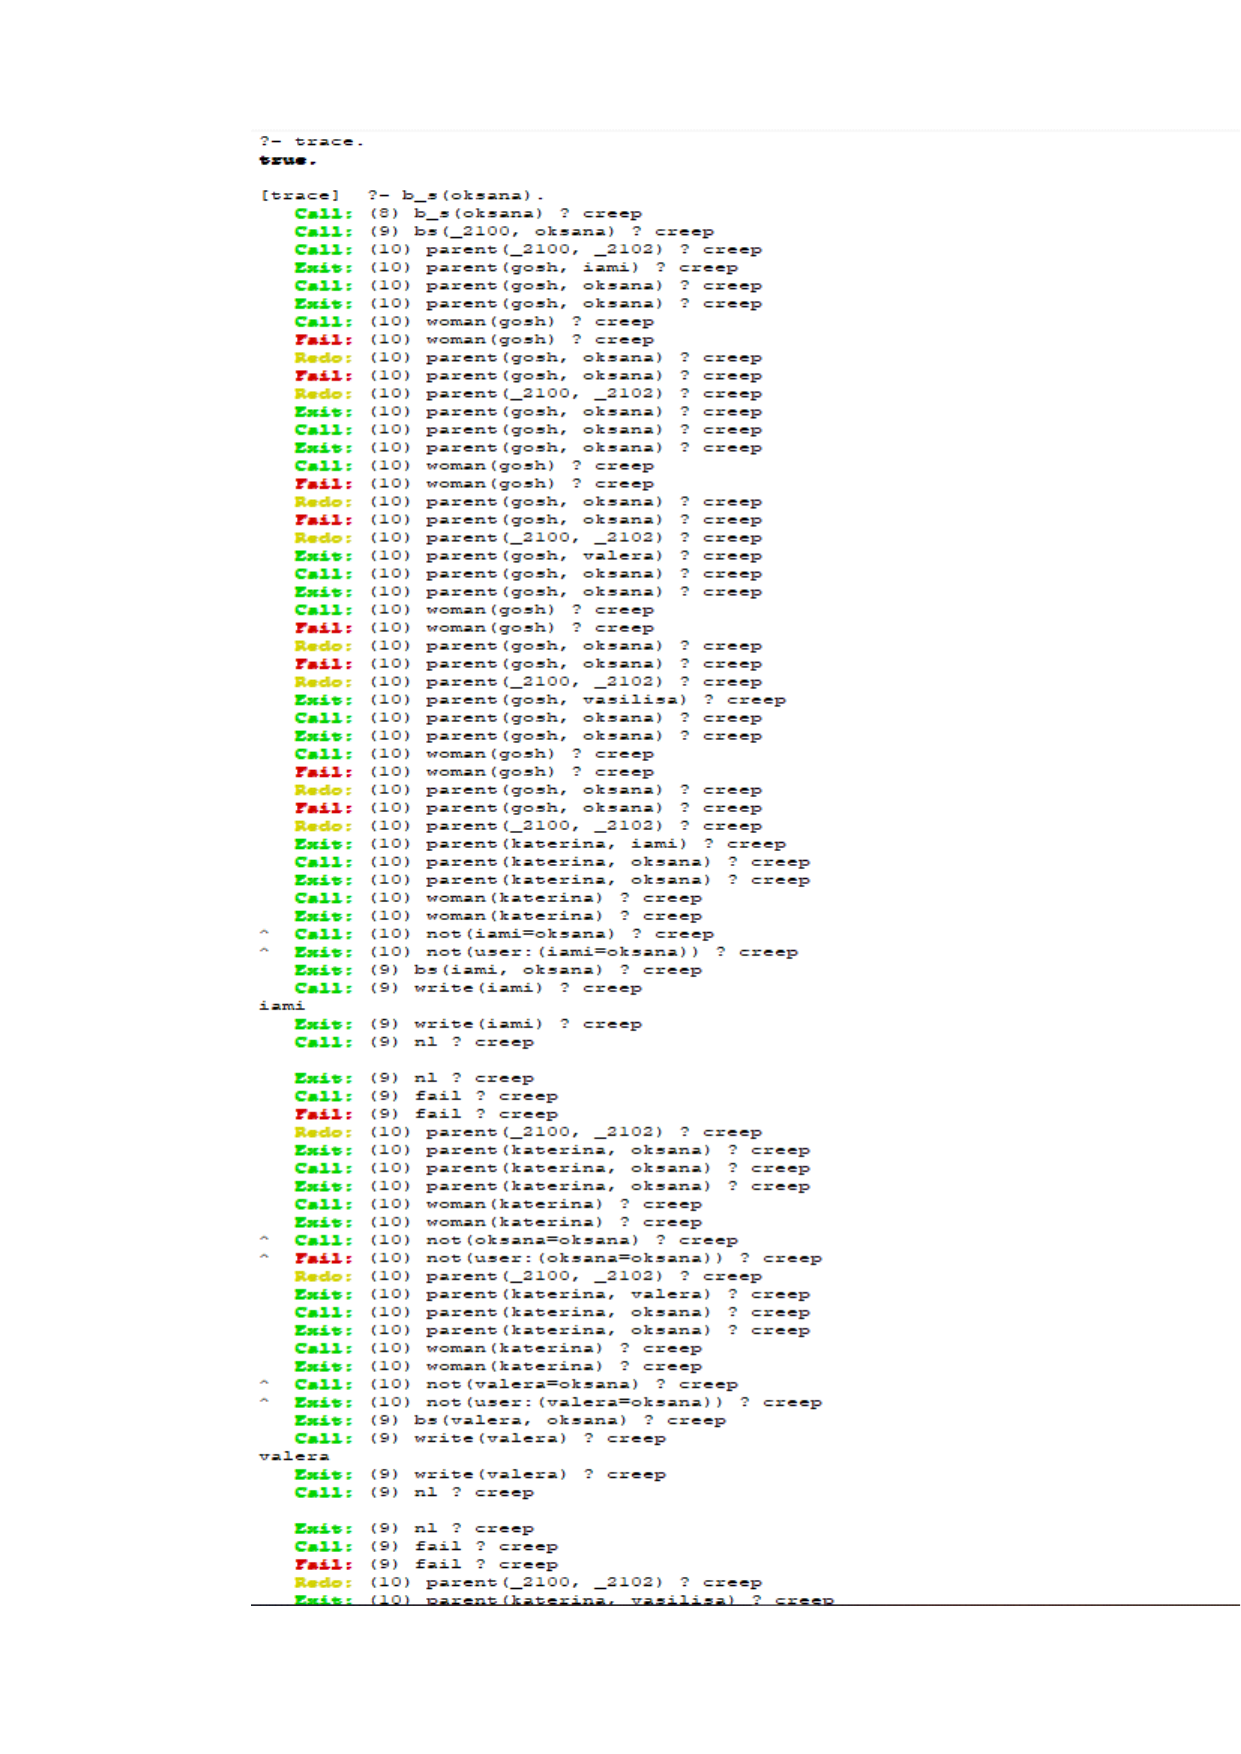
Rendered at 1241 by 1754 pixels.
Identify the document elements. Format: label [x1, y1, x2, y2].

picture [251, 129, 1241, 1606]
